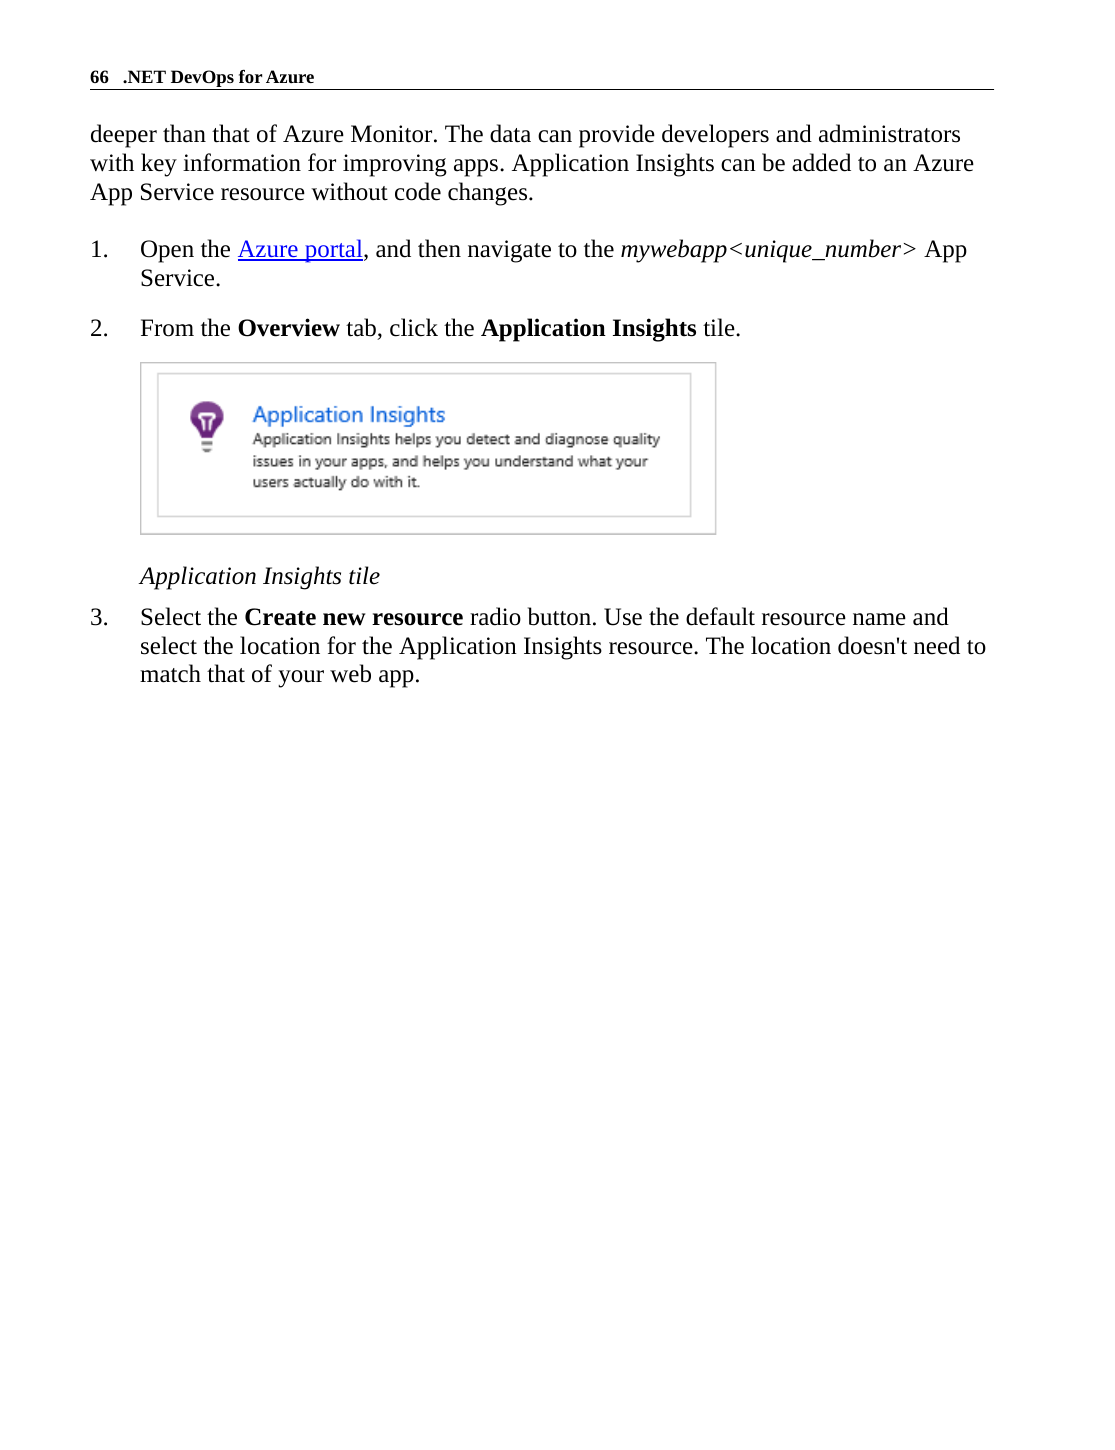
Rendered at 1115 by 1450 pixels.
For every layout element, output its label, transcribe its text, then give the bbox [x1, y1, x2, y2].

list Open the Azure portal, and then navigate to the mywebapp<unique_number> App Service. [90, 234, 994, 292]
list Select the Create new resource radio button. Use the default resource name and select the location for the Application Insights resource. The location doesn't need to match that of your web app. [90, 602, 994, 688]
picture [140, 362, 717, 535]
list Application Insights tile [90, 561, 994, 589]
list From the Overview tab, click the Application Insights tile. [90, 313, 994, 342]
